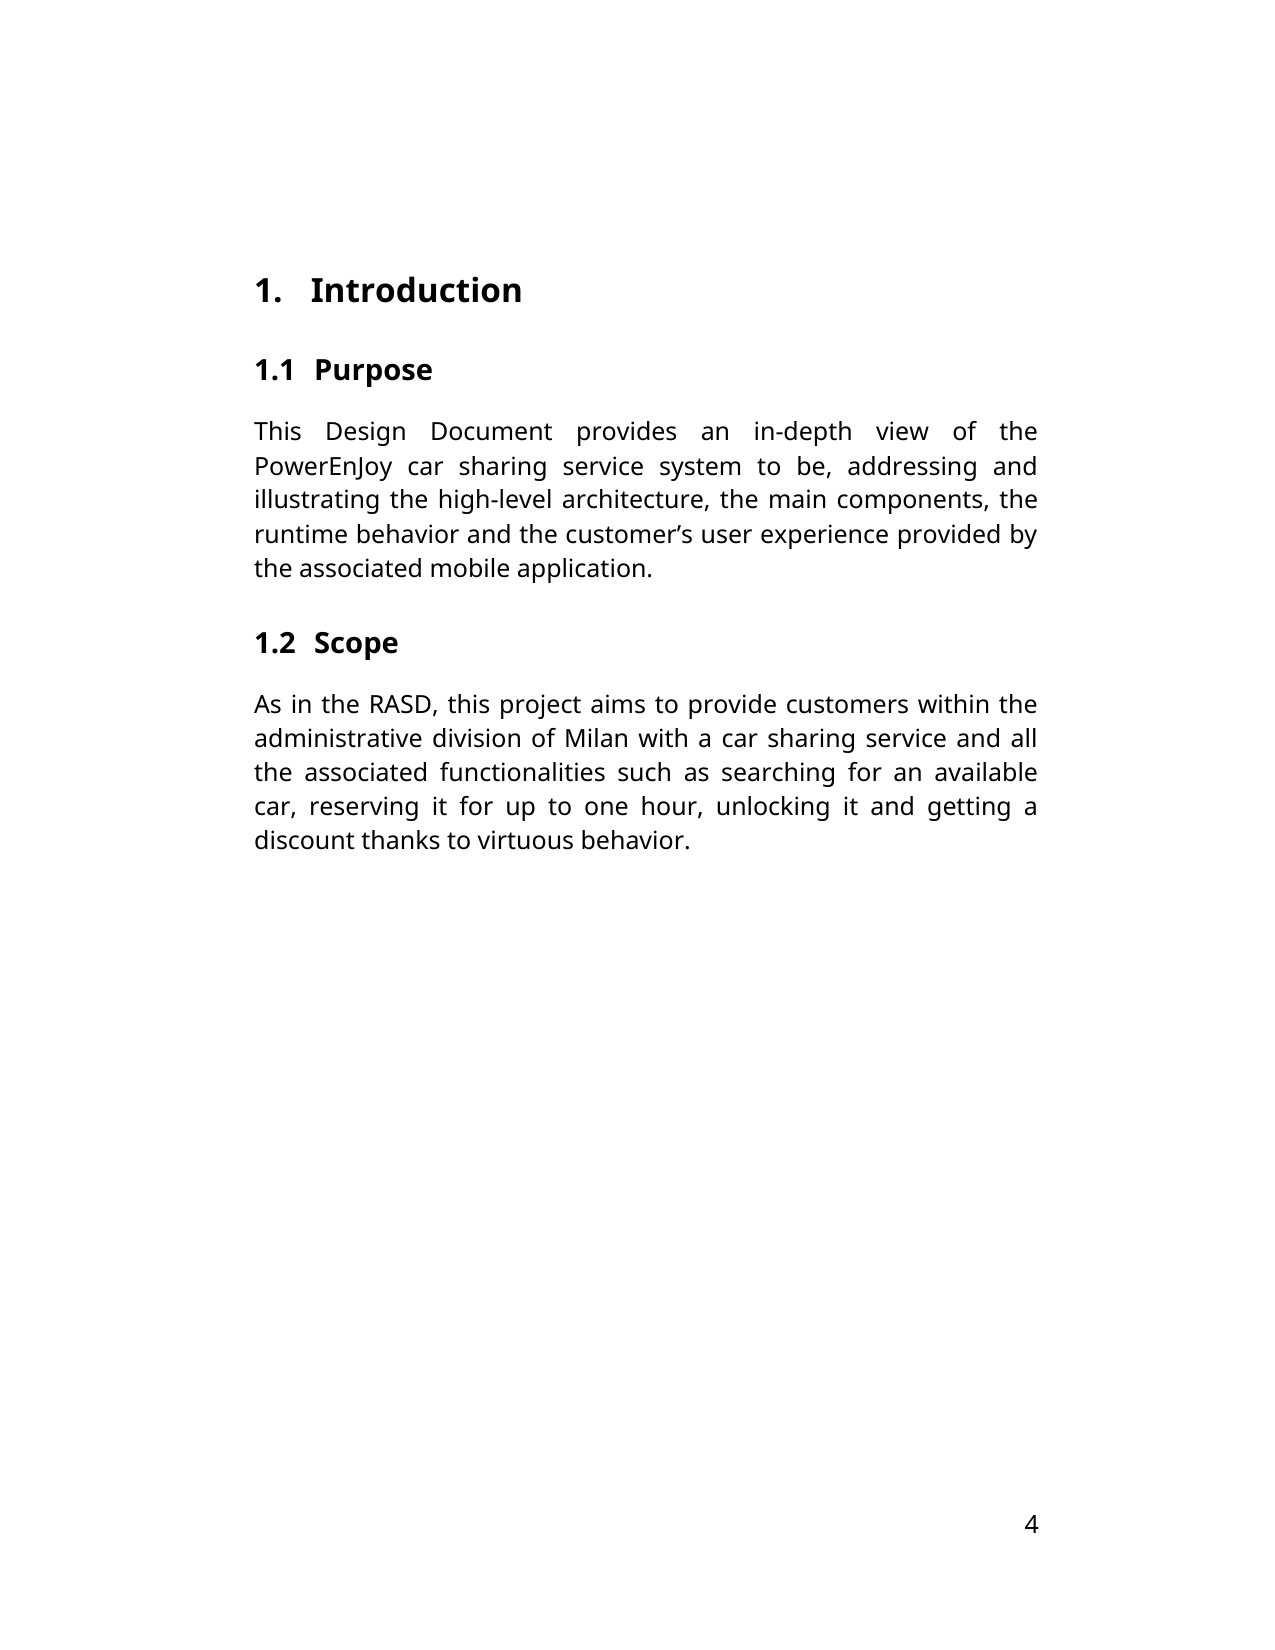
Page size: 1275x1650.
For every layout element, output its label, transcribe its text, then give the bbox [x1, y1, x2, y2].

text This Design Document provides an in-depth view of the PowerEnJoy car sharing service system to be, addressing and illustrating the high-level architecture, the main components, the runtime behavior and the customer’s user experience provided by the associated mobile application. [254, 414, 1039, 584]
subtitle Introduction [254, 266, 1039, 312]
subtitle Purpose [254, 349, 1039, 389]
text As in the RASD, this project aims to provide customers within the administrative division of Milan with a car sharing service and all the associated functionalities such as searching for an available car, reserving it for up to one hour, unlocking it and getting a discount thanks to virtuous behavior. [254, 687, 1039, 857]
subtitle Scope [254, 622, 1039, 662]
